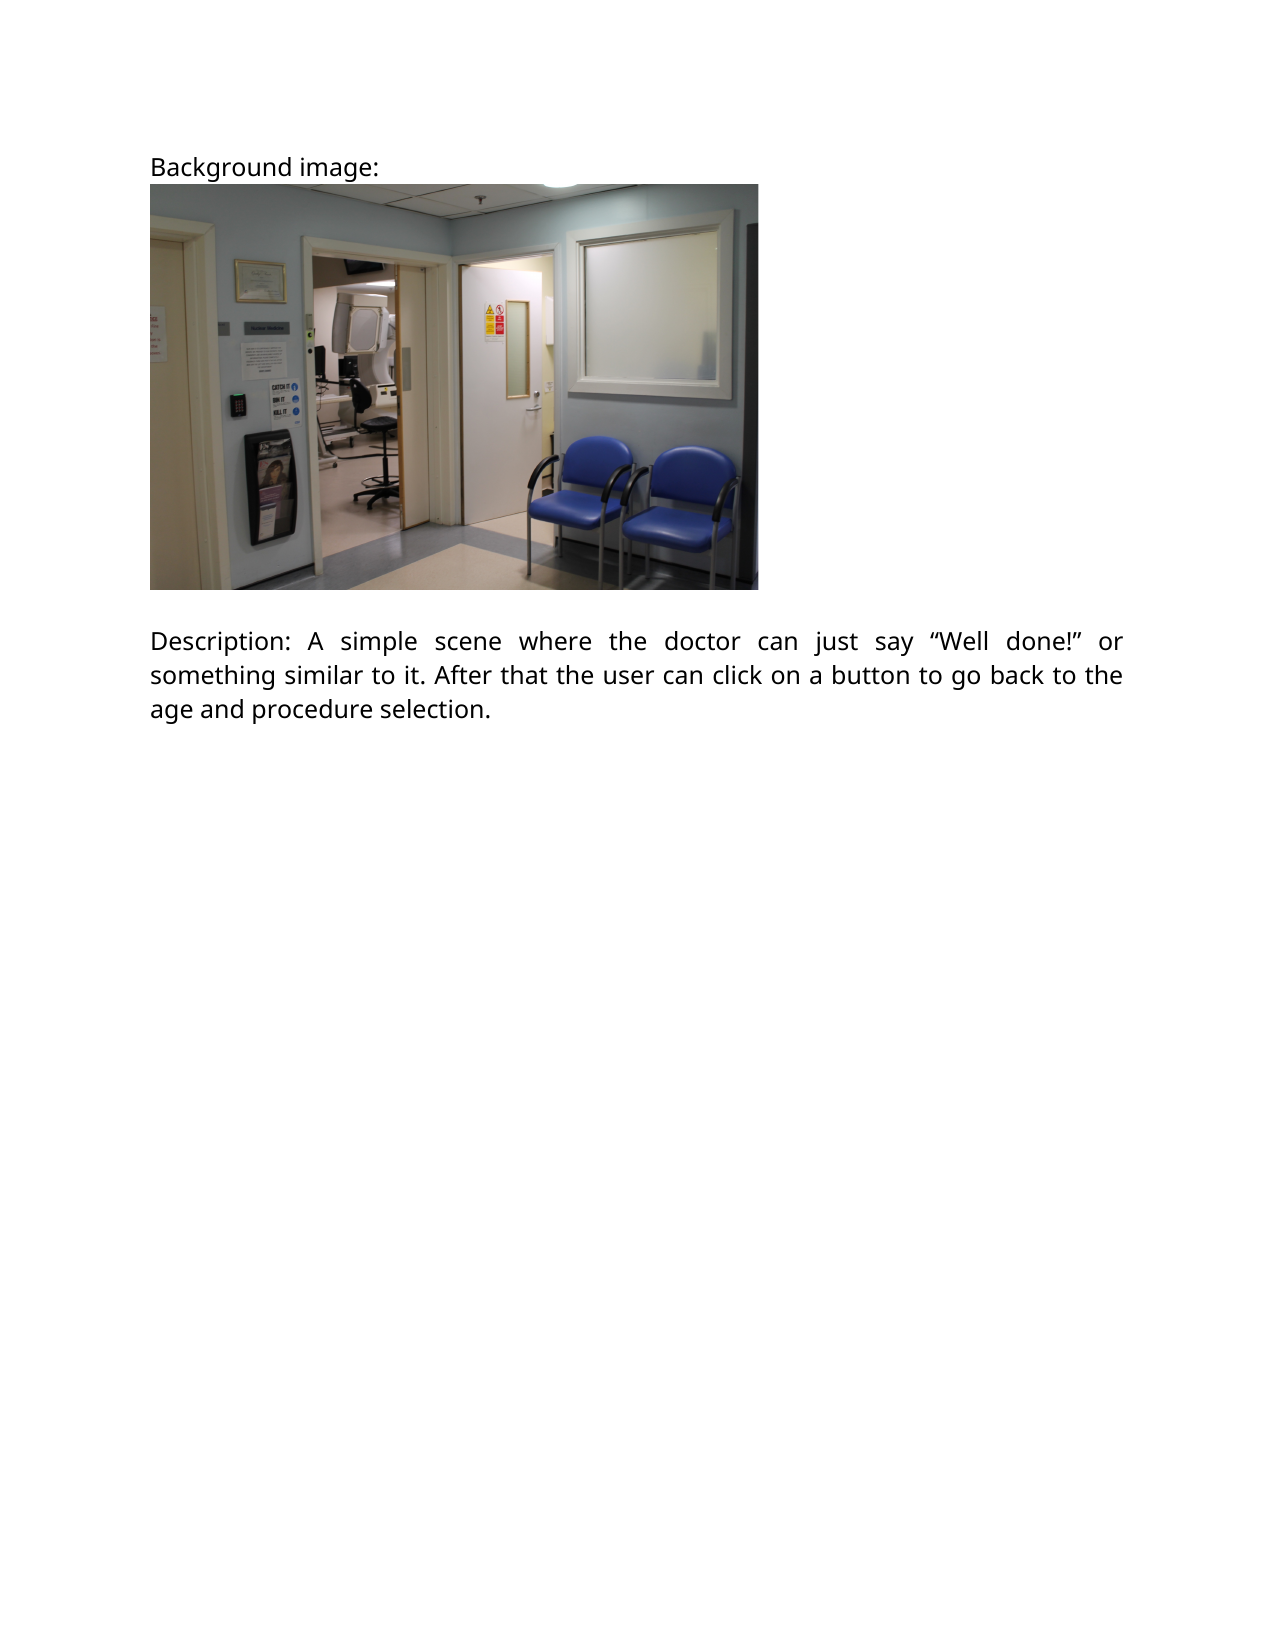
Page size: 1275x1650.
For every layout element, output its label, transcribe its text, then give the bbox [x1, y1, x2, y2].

text Background image: [150, 150, 1125, 184]
picture [150, 184, 759, 590]
text Description: A simple scene where the doctor can just say “Well done!” or something similar to it. After that the user can click on a button to go back to the age and procedure selection. [150, 624, 1125, 726]
